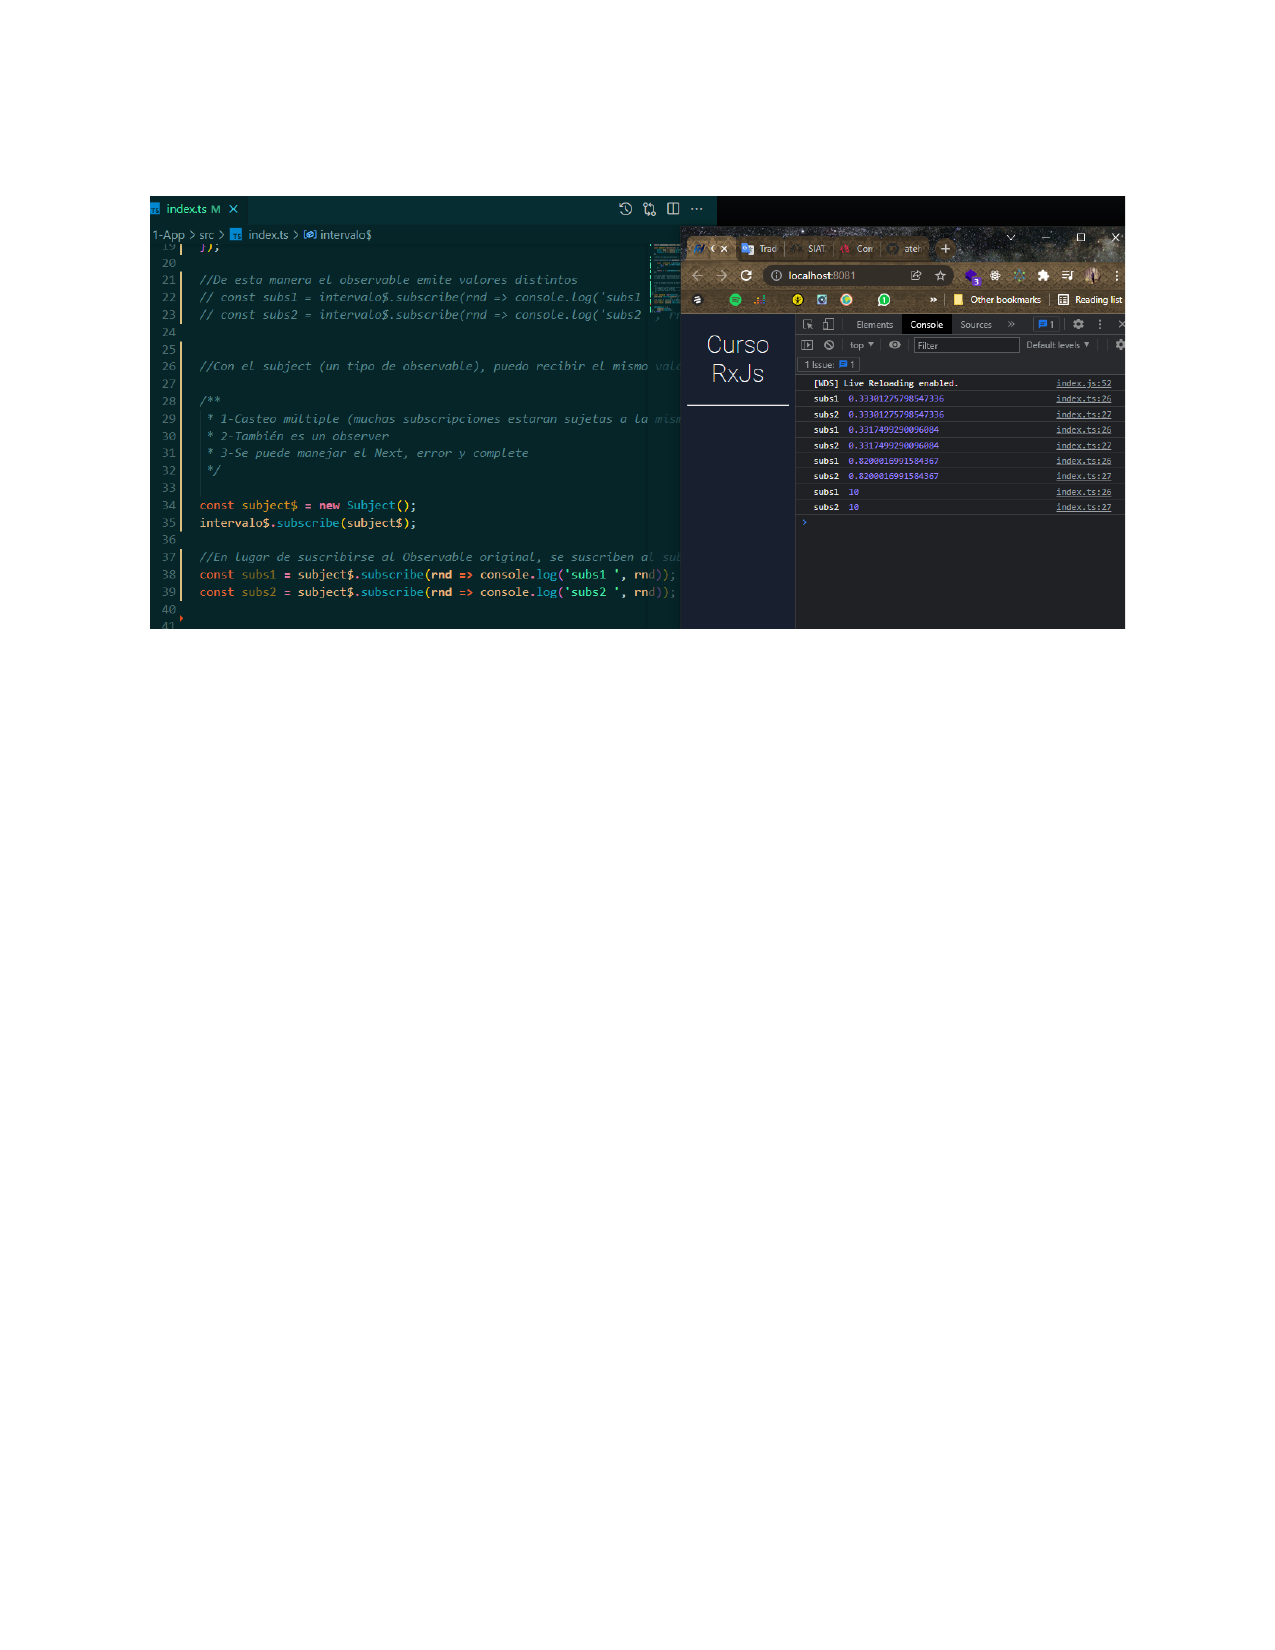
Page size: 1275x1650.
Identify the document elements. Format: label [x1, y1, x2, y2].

picture [150, 196, 1125, 629]
